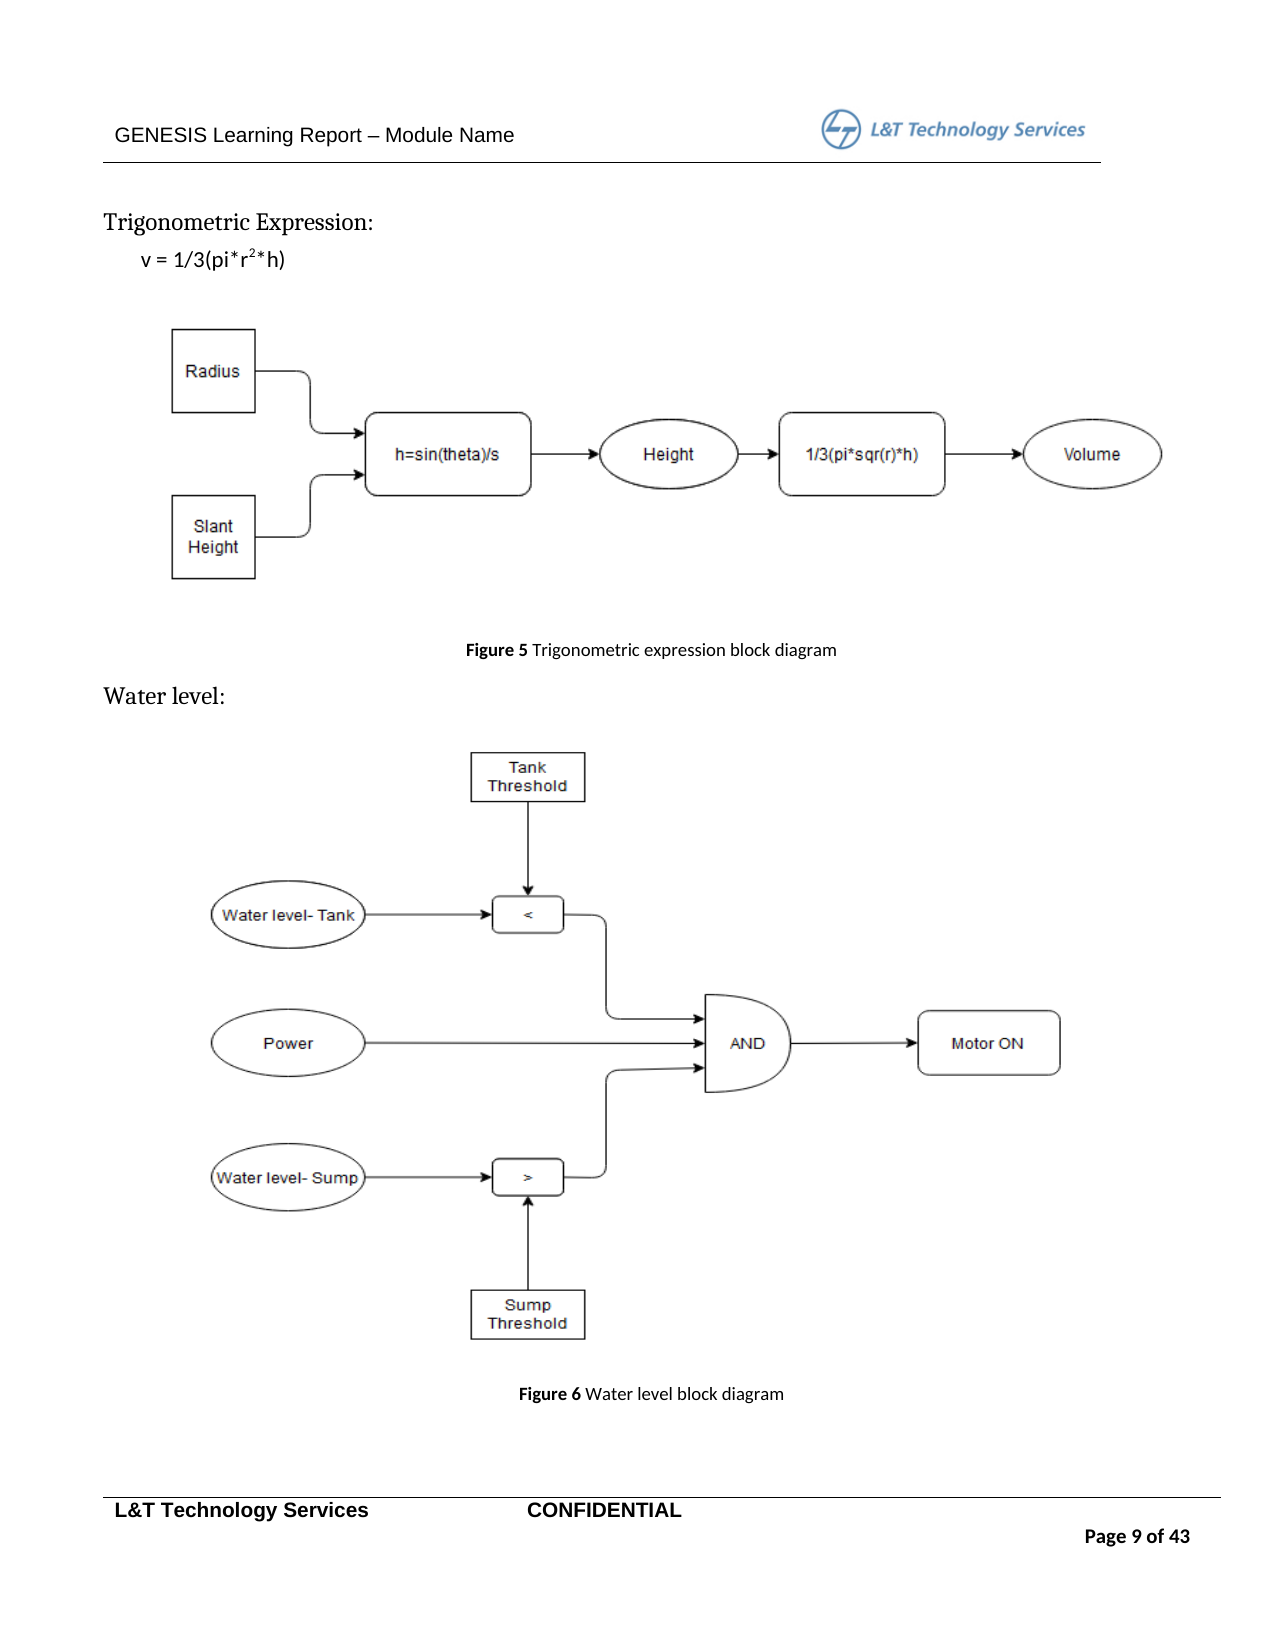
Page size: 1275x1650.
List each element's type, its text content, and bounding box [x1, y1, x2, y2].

picture [140, 300, 1200, 639]
picture [143, 719, 1122, 1363]
subtitle Water level: [103, 682, 1162, 711]
text Figure 5 Trigonometric expression block diagram [103, 638, 1162, 661]
text Figure 6 Water level block diagram [103, 1382, 1162, 1405]
text v = 1/3(pi*r2*h) [103, 245, 1162, 273]
subtitle Trigonometric Expression: [103, 208, 1162, 236]
